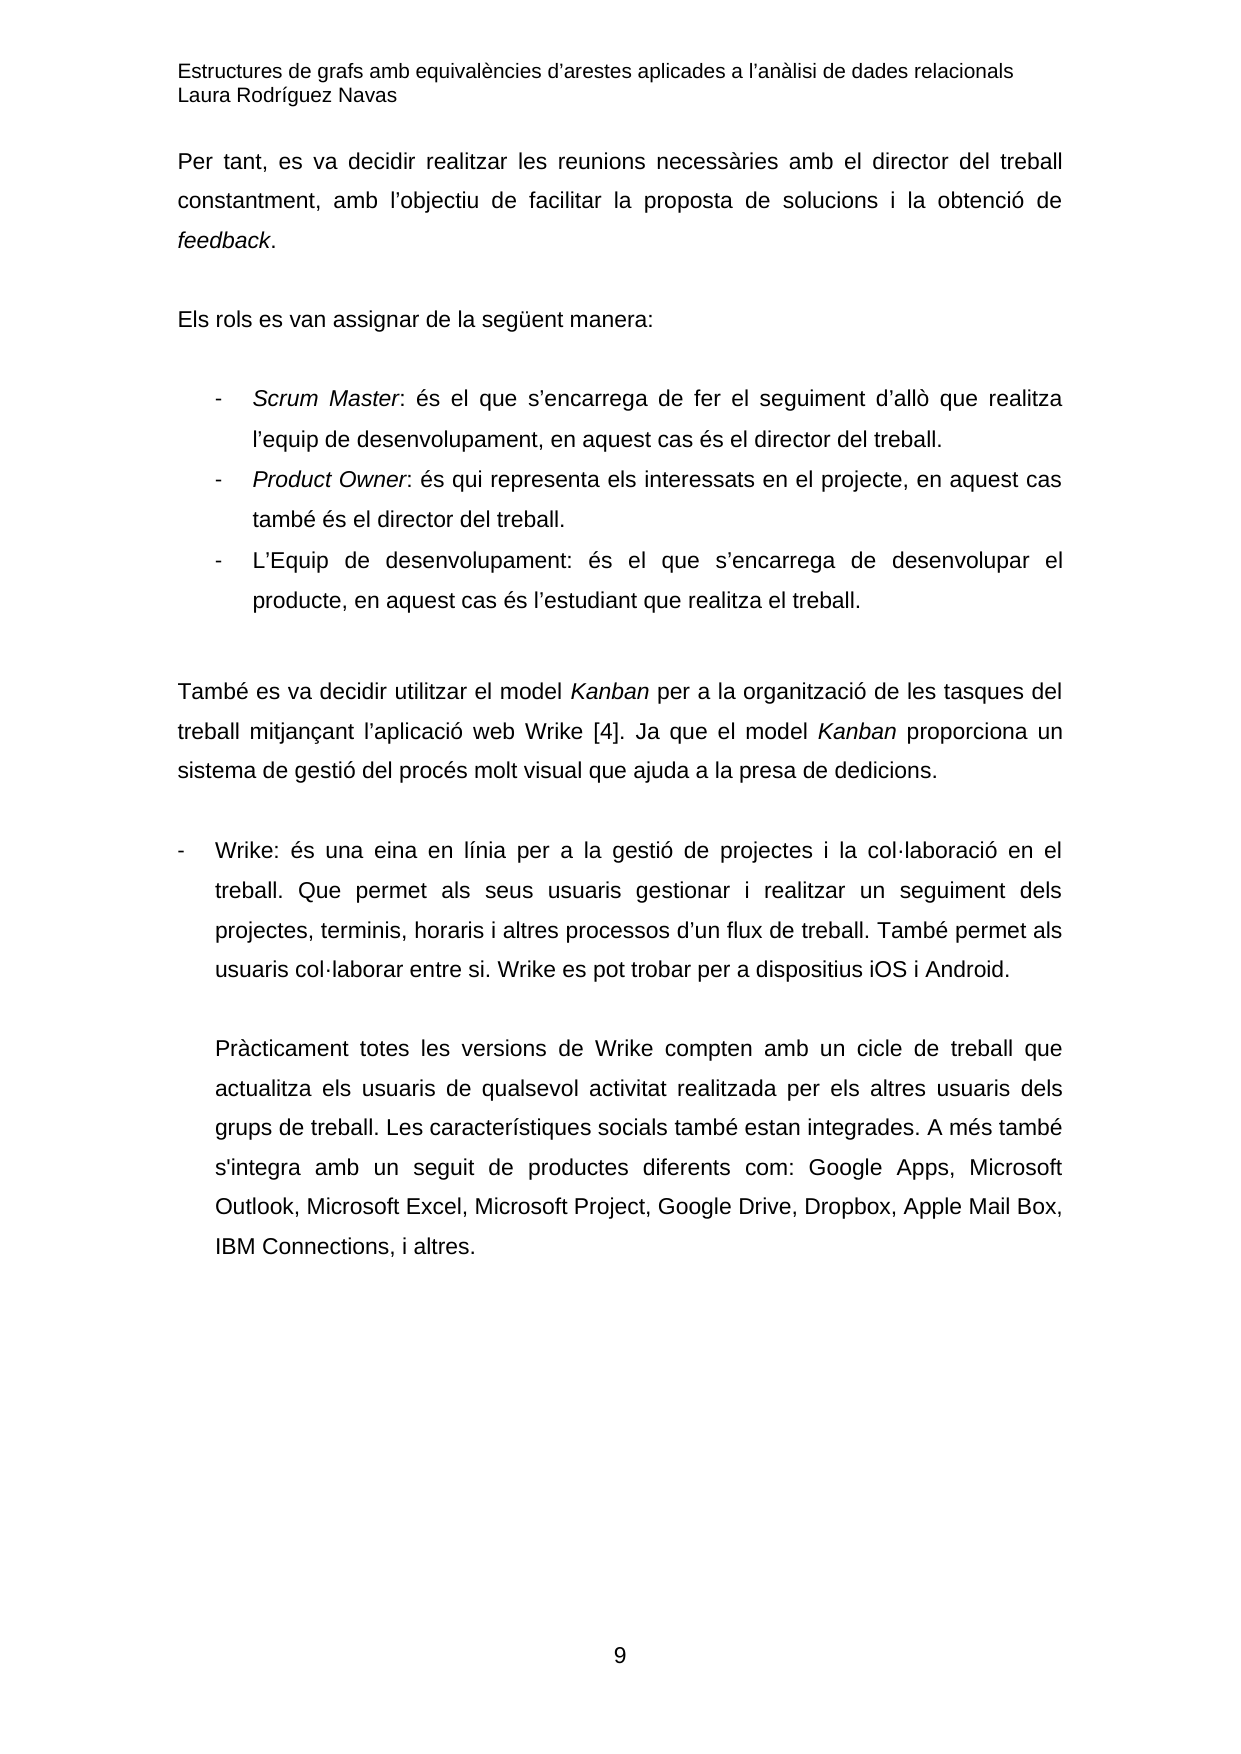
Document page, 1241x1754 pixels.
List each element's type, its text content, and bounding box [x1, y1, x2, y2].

text Per tant, es va decidir realitzar les reunions necessàries amb el director del treball constantment, amb l’objectiu de facilitar la proposta de solucions i la obtenció de feedback. [177, 148, 1063, 253]
list Product Owner: és qui representa els interessats en el projecte, en aquest cas també és el director del treball. [215, 465, 1063, 533]
list Wrike: és una eina en línia per a la gestió de projectes i la col·laboració en el treball. Que permet als seus usuaris gestionar i realitzar un seguiment dels projectes, terminis, horaris i altres processos d’un flux de treball. També permet als usuaris col·laborar entre si. Wrike es pot trobar per a dispositius iOS i Android. [177, 836, 1063, 983]
list L’Equip de desenvolupament: és el que s’encarrega de desenvolupar el producte, en aquest cas és l’estudiant que realitza el treball. [215, 546, 1063, 613]
text També es va decidir utilitzar el model Kanban per a la organització de les tasques del treball mitjançant l’aplicació web Wrike [4]. Ja que el model Kanban proporciona un sistema de gestió del procés molt visual que ajuda a la presa de dedicions. [177, 678, 1063, 784]
text Els rols es van assignar de la següent manera: [177, 306, 1063, 332]
list Pràcticament totes les versions de Wrike compten amb un cicle de treball que actualitza els usuaris de qualsevol activitat realitzada per els altres usuaris dels grups de treball. Les característiques socials també estan integrades. A més també s'integra amb un seguit de productes diferents com: Google Apps, Microsoft Outlook, Microsoft Excel, Microsoft Project, Google Drive, Dropbox, Apple Mail Box, IBM Connections, i altres. [215, 1035, 1063, 1259]
list Scrum Master: és el que s’encarrega de fer el seguiment d’allò que realitza l’equip de desenvolupament, en aquest cas és el director del treball. [215, 384, 1063, 452]
